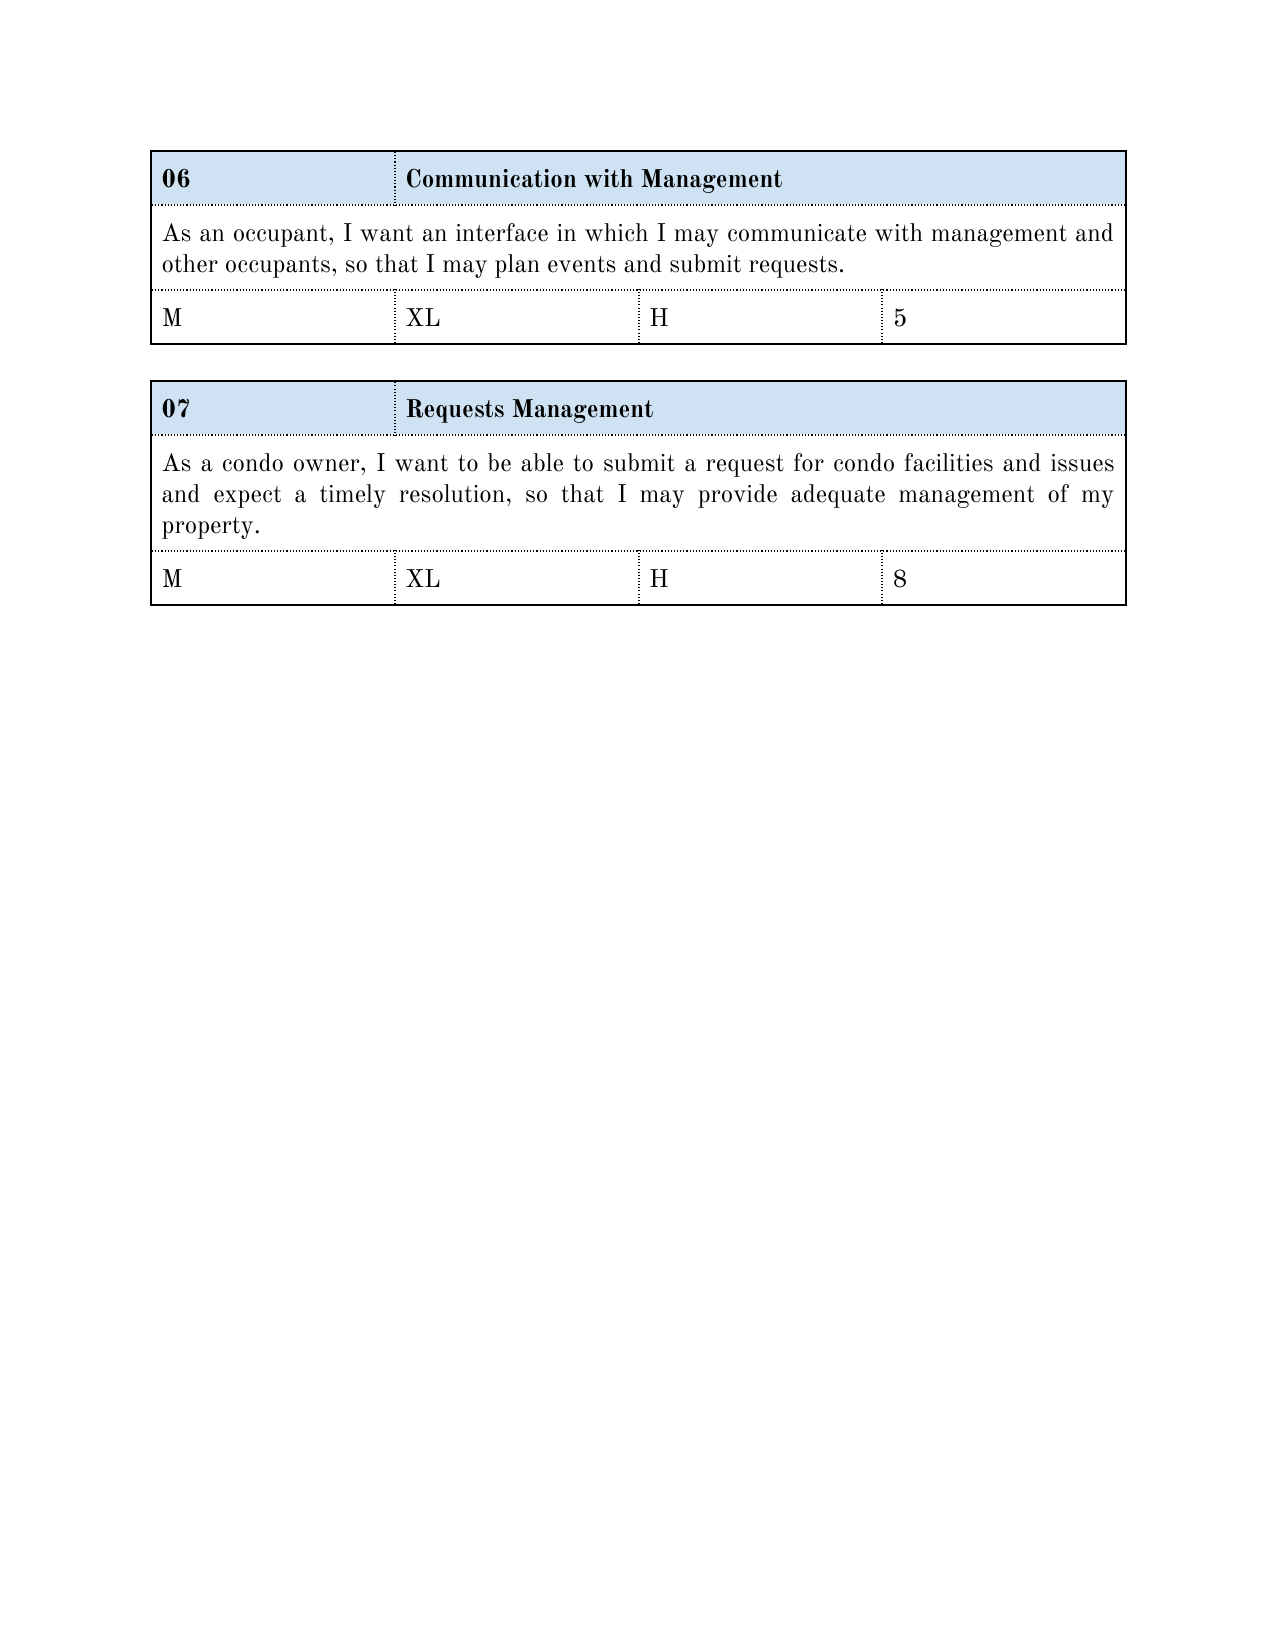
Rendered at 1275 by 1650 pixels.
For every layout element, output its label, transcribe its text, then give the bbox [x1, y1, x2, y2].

table_cell M [152, 550, 395, 603]
table_cell As an occupant, I want an interface in which I may communicate with management and other occupants, so that I may plan events and submit requests. [152, 204, 1125, 289]
table_cell As a condo owner, I want to be able to submit a request for condo facilities and issues and expect a timely resolution, so that I may provide adequate management of my property. [152, 434, 1125, 550]
table_cell 8 [882, 550, 1125, 603]
table_cell 5 [882, 289, 1125, 342]
table_cell XL [395, 550, 638, 603]
table_header 06 [152, 152, 395, 204]
table_cell M [152, 289, 395, 342]
table_cell H [639, 289, 882, 342]
table_header 07 [152, 382, 395, 434]
table_header Requests Management [395, 382, 1125, 434]
table_header Communication with Management [395, 152, 1125, 204]
table_cell H [639, 550, 882, 603]
table_cell XL [395, 289, 638, 342]
